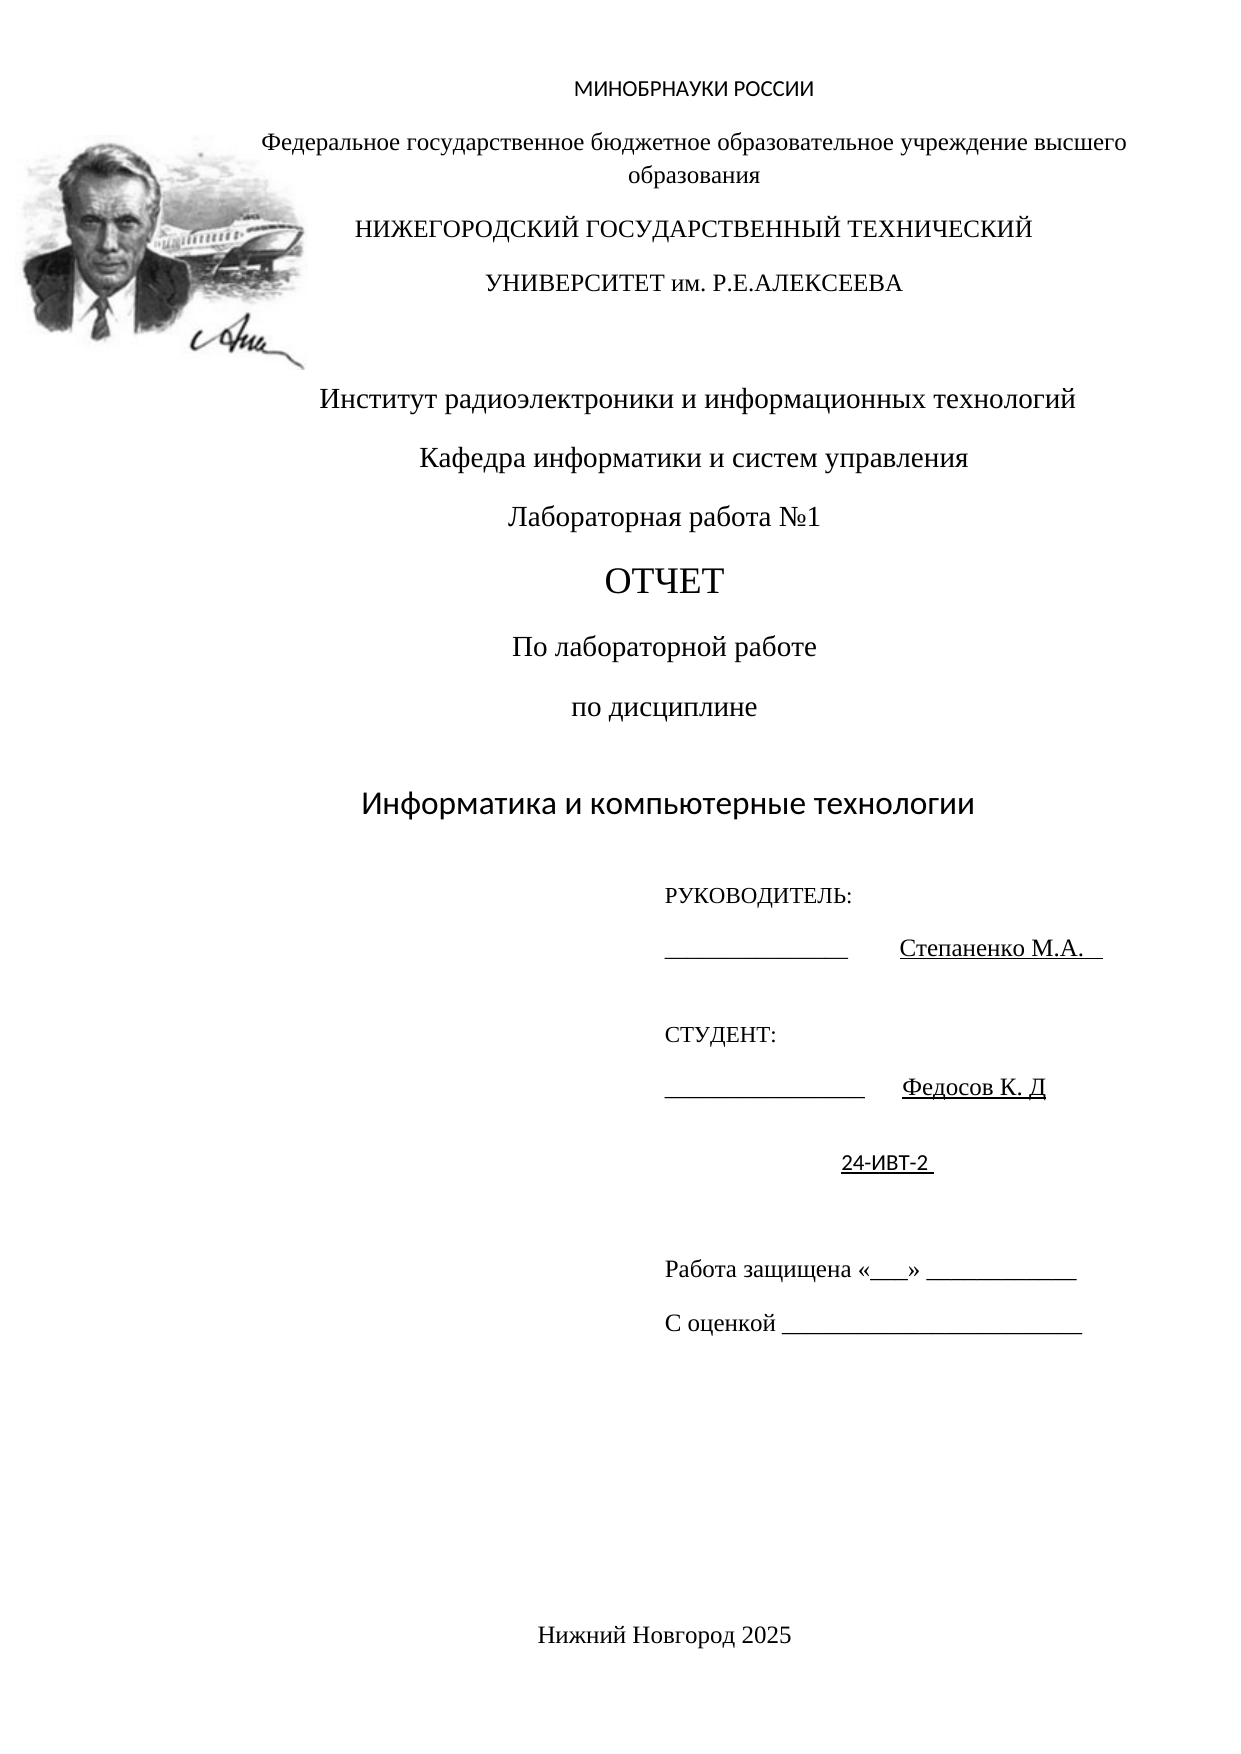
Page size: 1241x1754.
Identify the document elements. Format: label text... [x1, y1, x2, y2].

list СТУДЕНТ: [664, 1021, 1152, 1048]
text Кафедра информатики и систем управления [236, 440, 1152, 474]
text 24-ИВТ-2 [177, 1148, 1152, 1176]
text ОТЧЕТ [177, 559, 1152, 602]
text С оценкой ________________________ [664, 1308, 1152, 1337]
list РУКОВОДИТЕЛЬ: [664, 882, 1152, 908]
text УНИВЕРСИТЕТ им. Р.Е.АЛЕКСЕЕВА [236, 268, 1152, 296]
text Работа защищена «___» ____________ [664, 1254, 1152, 1283]
text Лабораторная работа №1 [177, 499, 1152, 533]
list НИЖЕГОРОДСКИЙ ГОСУДАРСТВЕННЫЙ ТЕХНИЧЕСКИЙ [236, 214, 1152, 242]
text ________________ Федосов К. Д [664, 1072, 1152, 1101]
text Нижний Новгород 2025 [177, 1620, 1152, 1649]
text по дисциплине [177, 689, 1152, 722]
text Институт радиоэлектроники и информационных технологий [236, 381, 1152, 414]
text Федеральное государственное бюджетное образовательное учреждение высшего образования [236, 127, 1152, 189]
list МИНОБРНАУКИ РОССИИ [236, 74, 1152, 102]
text ________________ Степаненко М.А. [664, 933, 1152, 962]
text По лабораторной работе [177, 629, 1152, 663]
text Информатика и компьютерные технологии [177, 782, 1152, 822]
